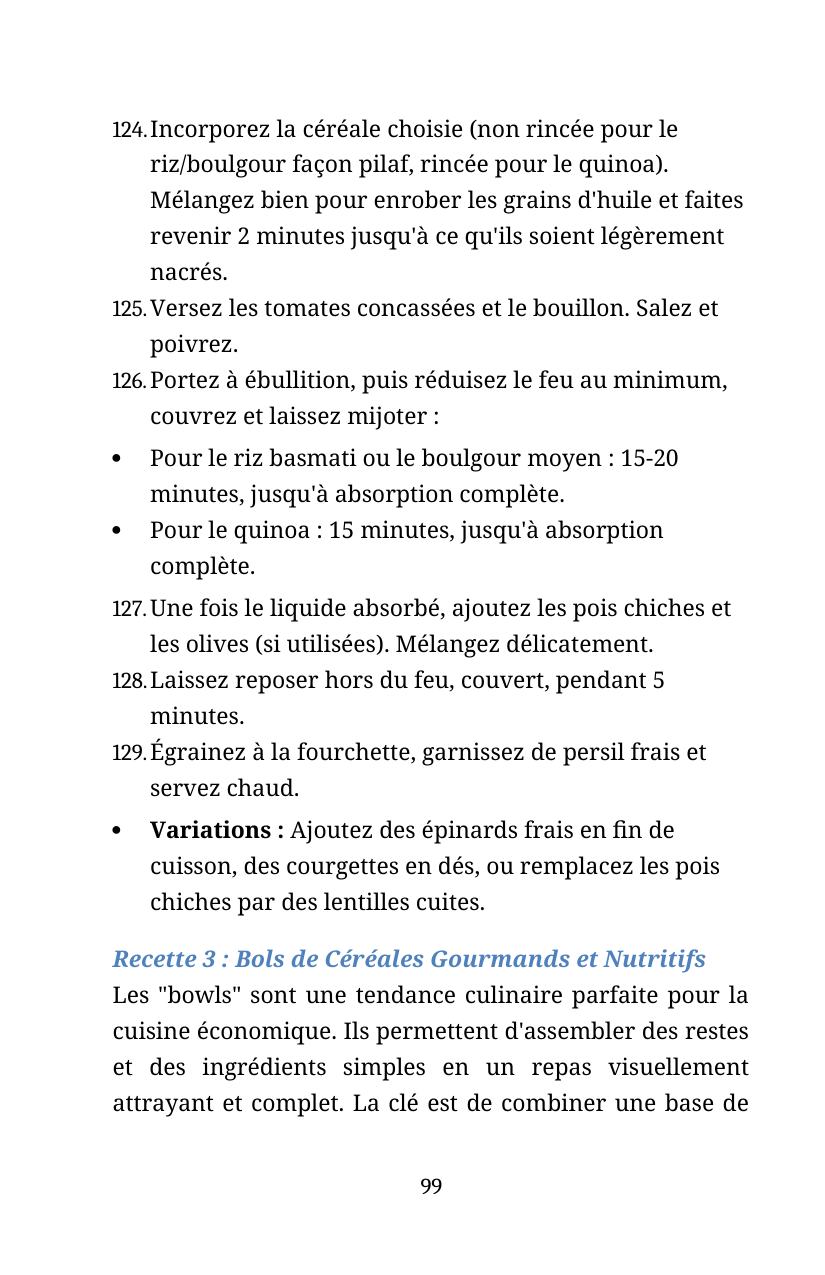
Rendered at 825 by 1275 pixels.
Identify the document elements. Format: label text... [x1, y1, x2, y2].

list Versez les tomates concassées et le bouillon. Salez et poivrez. [112, 292, 750, 359]
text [112, 979, 750, 1118]
list Variations : Ajoutez des épinards frais en fin de cuisson, des courgettes en dés, ou remplacez les pois chiches par des lentilles cuites. [112, 814, 750, 917]
list Pour le riz basmati ou le boulgour moyen : 15-20 minutes, jusqu'à absorption complète. [112, 442, 750, 509]
list Portez à ébullition, puis réduisez le feu au minimum, couvrez et laissez mijoter : [112, 364, 750, 431]
list Incorporez la céréale choisie (non rincée pour le riz/boulgour façon pilaf, rincée pour le quinoa). Mélangez bien pour enrober les grains d'huile et faites revenir 2 minutes jusqu'à ce qu'ils soient légèrement nacrés. [112, 112, 750, 287]
subtitle Recette 3 : Bols de Céréales Gourmands et Nutritifs [112, 943, 750, 974]
list Égrainez à la fourchette, garnissez de persil frais et servez chaud. [112, 736, 750, 803]
list Une fois le liquide absorbé, ajoutez les pois chiches et les olives (si utilisées). Mélangez délicatement. [112, 592, 750, 659]
list Pour le quinoa : 15 minutes, jusqu'à absorption complète. [112, 514, 750, 581]
list Laissez reposer hors du feu, couvert, pendant 5 minutes. [112, 664, 750, 731]
